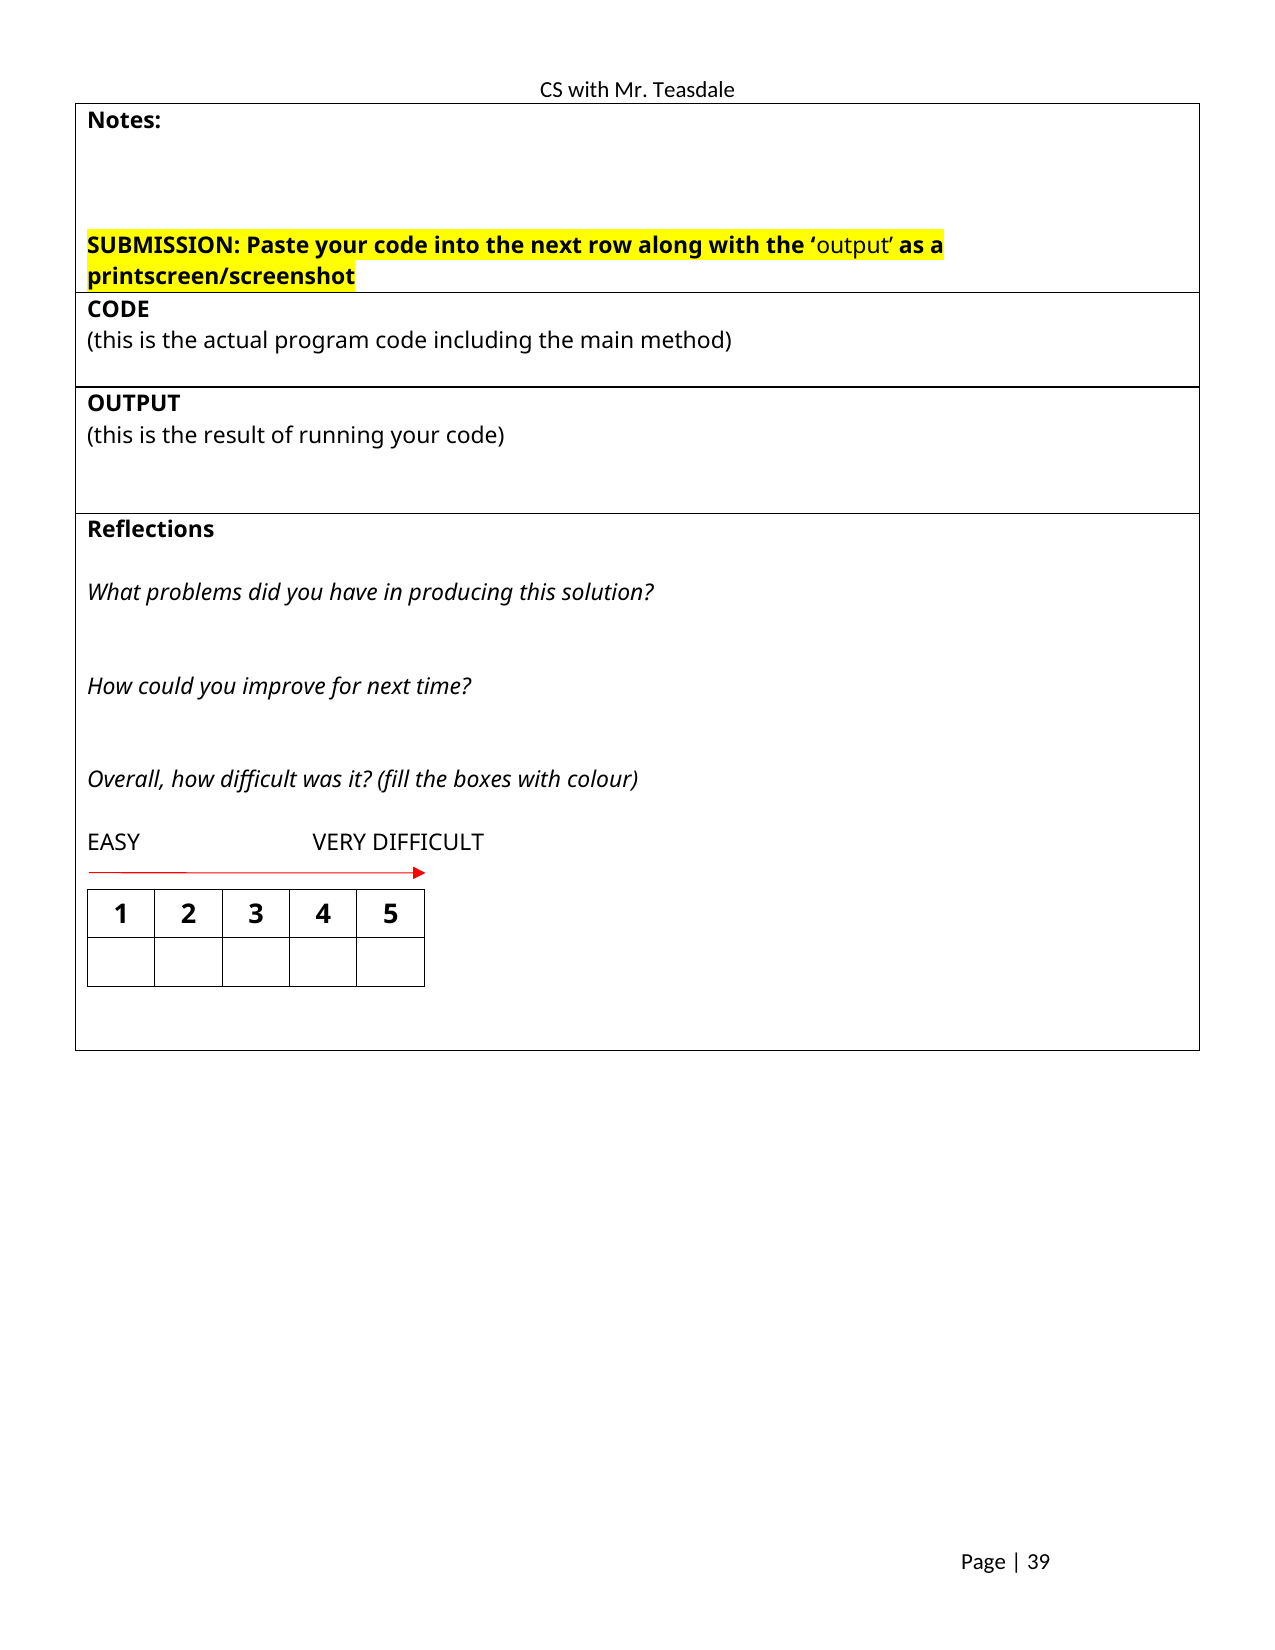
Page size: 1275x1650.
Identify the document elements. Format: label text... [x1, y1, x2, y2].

table_header Notes: SUBMISSION: Paste your code into the next row along with the ‘output’ as a printscreen/screenshot [76, 104, 1199, 292]
table_cell Reflections What problems did you have in producing this solution? How could you improve for next time? Overall, how difficult was it? (fill the boxes with colour) EASY VERY DIFFICULT [76, 514, 1199, 1050]
table_cell CODE (this is the actual program code including the main method) [76, 293, 1199, 386]
table_cell OUTPUT (this is the result of running your code) [76, 388, 1199, 512]
